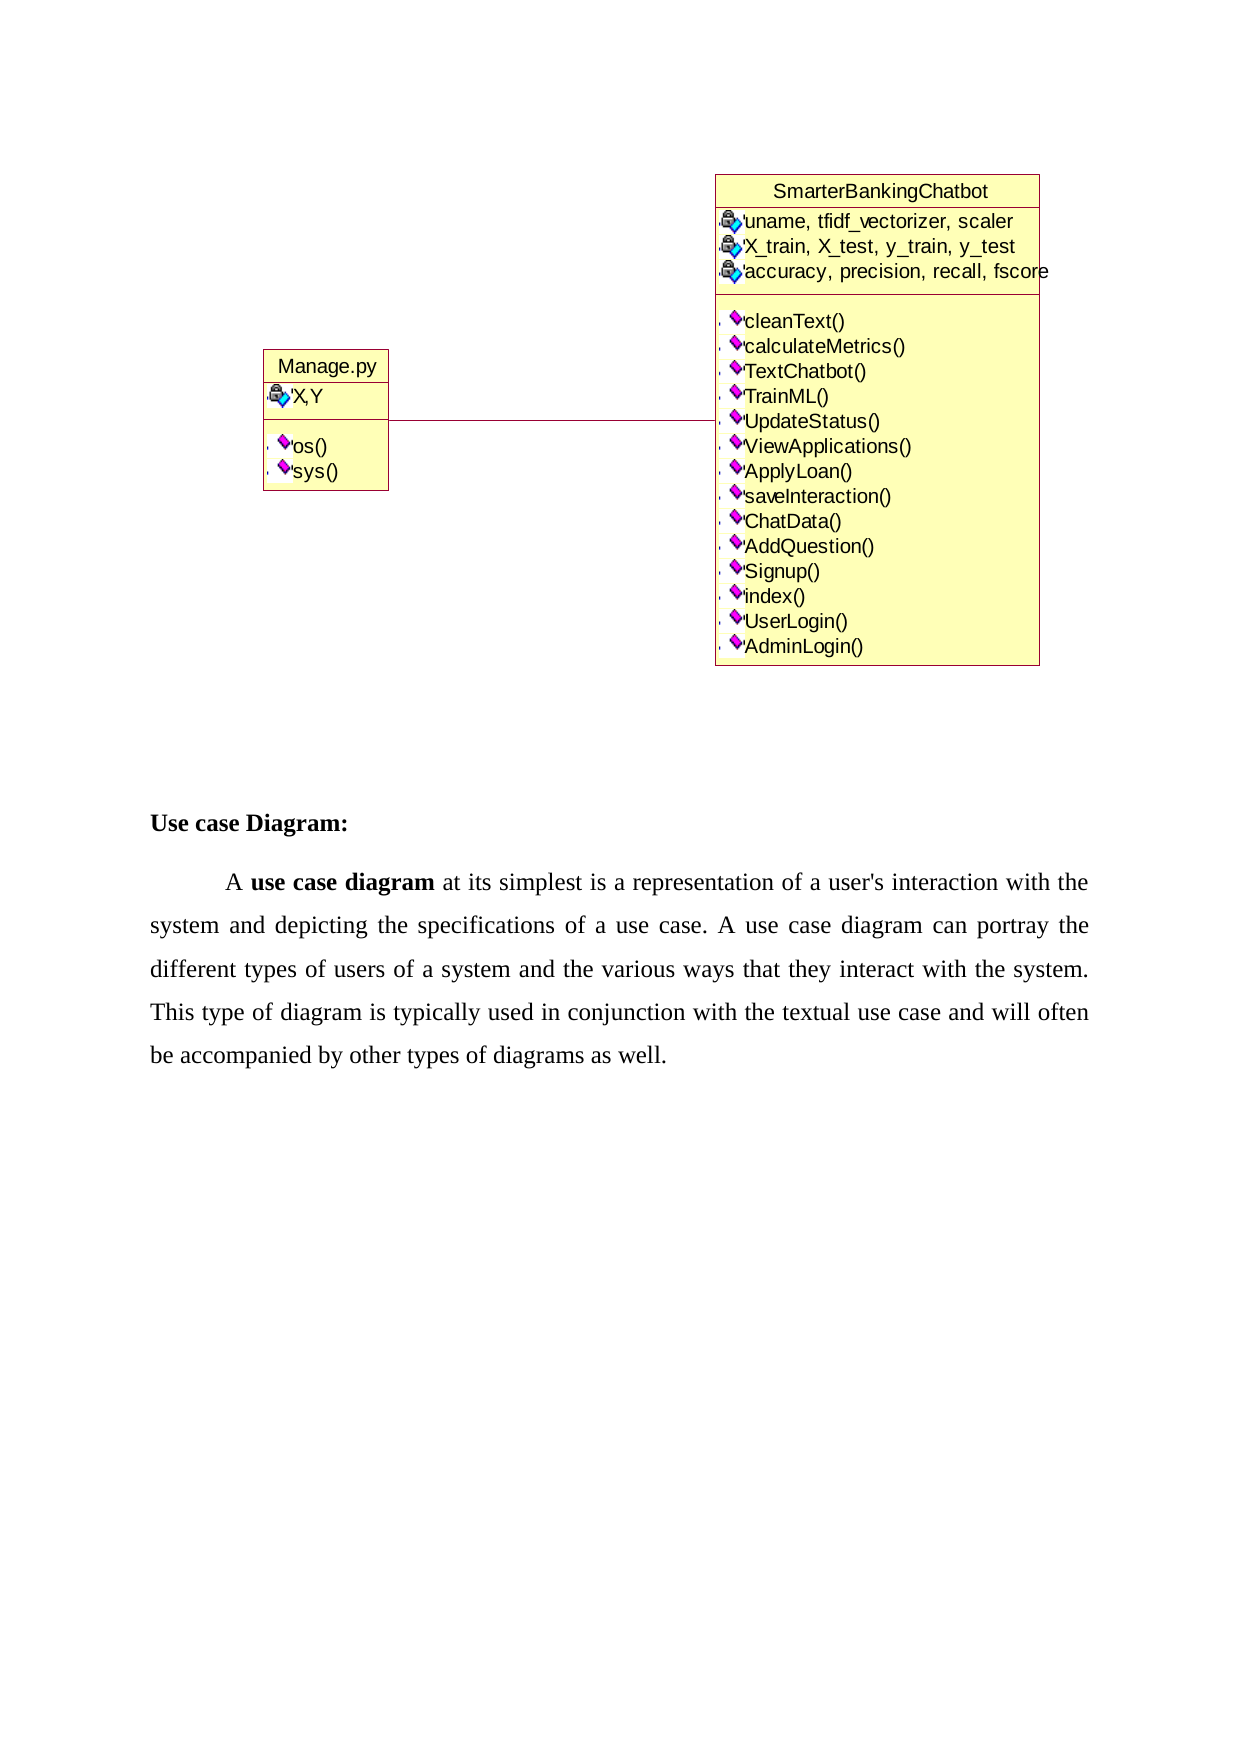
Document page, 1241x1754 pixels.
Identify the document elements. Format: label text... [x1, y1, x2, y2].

text A use case diagram at its simplest is a representation of a user's interaction with the system and depicting the specifications of a use case. A use case diagram can portray the different types of users of a system and the various ways that they interact with the system. This type of diagram is typically used in conjunction with the textual use case and will often be accompanied by other types of diagrams as well. [150, 867, 1090, 1069]
text Use case Diagram: [150, 808, 1090, 836]
